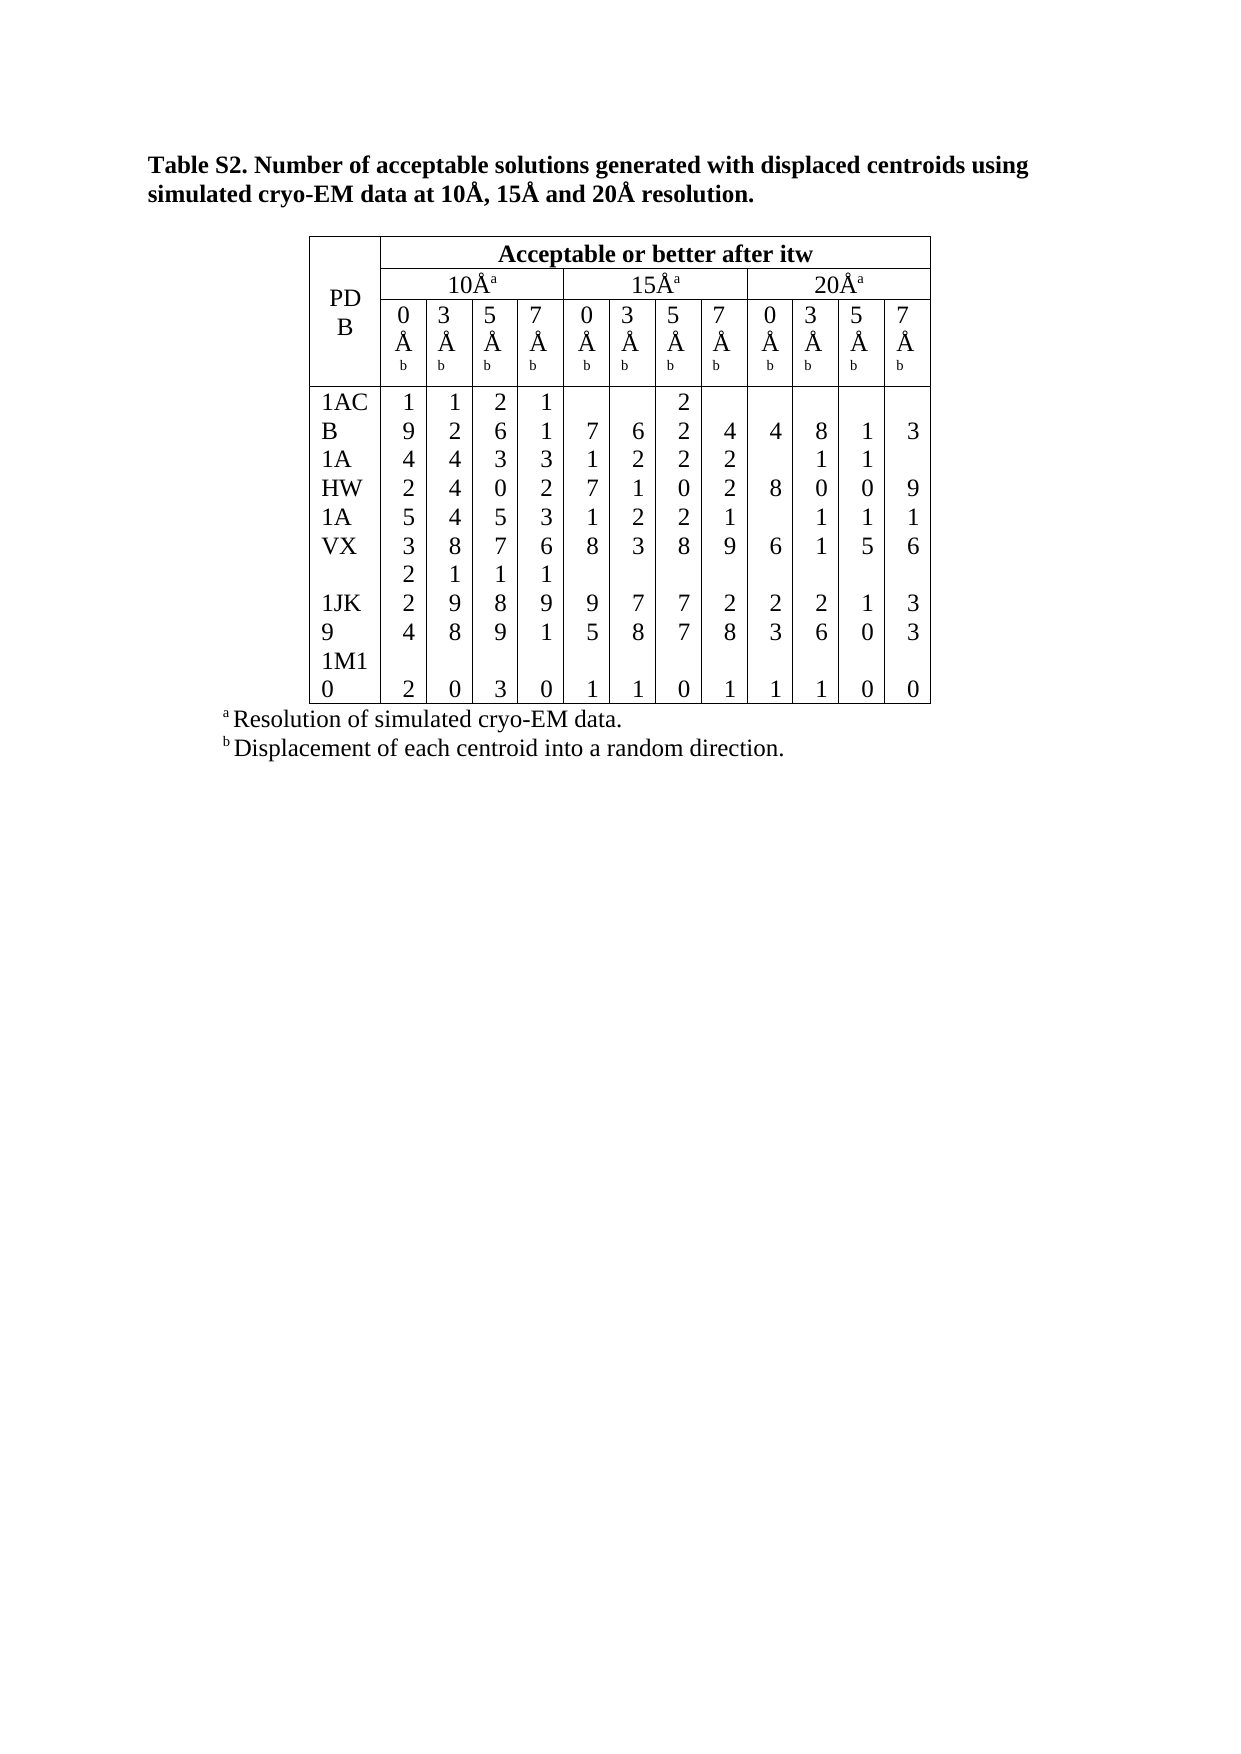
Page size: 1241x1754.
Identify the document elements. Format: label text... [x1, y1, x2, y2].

table_cell 53 [381, 502, 426, 559]
table_cell 1 [793, 646, 838, 703]
table_cell 32 [518, 445, 563, 502]
table_cell 10Åa [381, 269, 563, 299]
table_cell 5Åb [839, 300, 884, 386]
table_cell 0 [518, 646, 563, 703]
table_cell 28 [702, 560, 747, 646]
table_cell 3Åb [427, 300, 472, 386]
table_cell 57 [473, 502, 517, 559]
table_cell 191 [518, 560, 563, 646]
table_header PDB [310, 237, 380, 386]
table_cell 10 [839, 445, 884, 502]
table_cell 8 [748, 445, 792, 502]
table_cell 3 [885, 387, 930, 444]
text Table S2. Number of acceptable solutions generated with displaced centroids using simulated cryo-EM data at 10Å, 15Å and 20Å resolution. [148, 150, 1092, 207]
table_cell 11 [793, 502, 838, 559]
table_cell 36 [518, 502, 563, 559]
table_cell 1 [564, 646, 609, 703]
table_cell 19 [381, 387, 426, 444]
table_cell 1 [702, 646, 747, 703]
table_cell 224 [381, 560, 426, 646]
table_cell 9 [885, 445, 930, 502]
table_cell 23 [610, 502, 655, 559]
table_cell 1 [748, 646, 792, 703]
table_cell 7 [564, 387, 609, 444]
table_cell 0 [885, 646, 930, 703]
table_cell 7Åb [885, 300, 930, 386]
table_cell 16 [885, 502, 930, 559]
table_cell 3Åb [610, 300, 655, 386]
table_cell 1ACB [310, 387, 380, 444]
table_cell 5Åb [473, 300, 517, 386]
table_cell 11 [518, 387, 563, 444]
table_cell 22 [656, 387, 701, 444]
table_cell 7Åb [518, 300, 563, 386]
table_cell 28 [656, 502, 701, 559]
table_cell 0 [656, 646, 701, 703]
table_cell 6 [610, 387, 655, 444]
table_cell 1M10 [310, 646, 380, 703]
table_cell 10 [793, 445, 838, 502]
table_cell 10 [839, 560, 884, 646]
table_cell 0 [427, 646, 472, 703]
table_cell 17 [564, 445, 609, 502]
table_cell 3 [473, 646, 517, 703]
table_cell 78 [610, 560, 655, 646]
table_cell 0Åb [748, 300, 792, 386]
text a Resolution of simulated cryo-EM data. [223, 704, 1092, 733]
table_cell 3Åb [793, 300, 838, 386]
table_cell 5Åb [656, 300, 701, 386]
table_cell 26 [793, 560, 838, 646]
table_cell 1JK9 [310, 560, 380, 646]
table_cell 15 [839, 502, 884, 559]
table_cell 198 [427, 560, 472, 646]
table_cell 7Åb [702, 300, 747, 386]
table_cell 0Åb [564, 300, 609, 386]
table_cell 15Åa [564, 269, 747, 299]
table_cell 1AVX [310, 502, 380, 559]
table_cell 42 [381, 445, 426, 502]
table_cell 18 [564, 502, 609, 559]
table_cell 8 [793, 387, 838, 444]
table_cell 26 [473, 387, 517, 444]
table_header Acceptable or better after itw [381, 237, 930, 267]
table_cell 77 [656, 560, 701, 646]
table_cell 189 [473, 560, 517, 646]
table_cell 0Åb [381, 300, 426, 386]
table_cell 44 [427, 445, 472, 502]
table_cell 20Åa [748, 269, 930, 299]
table_cell 20 [656, 445, 701, 502]
table_cell 12 [427, 387, 472, 444]
table_cell 22 [702, 445, 747, 502]
table_cell 4 [702, 387, 747, 444]
table_cell 0 [839, 646, 884, 703]
table_cell 48 [427, 502, 472, 559]
text b Displacement of each centroid into a random direction. [223, 733, 1092, 762]
table_cell 21 [610, 445, 655, 502]
table_cell 33 [885, 560, 930, 646]
table_cell 2 [381, 646, 426, 703]
table_cell 23 [748, 560, 792, 646]
table_cell 1AHW [310, 445, 380, 502]
table_cell 4 [748, 387, 792, 444]
table_cell 95 [564, 560, 609, 646]
table_cell 30 [473, 445, 517, 502]
table_cell 1 [839, 387, 884, 444]
table_cell 1 [610, 646, 655, 703]
table_cell 19 [702, 502, 747, 559]
table_cell 6 [748, 502, 792, 559]
